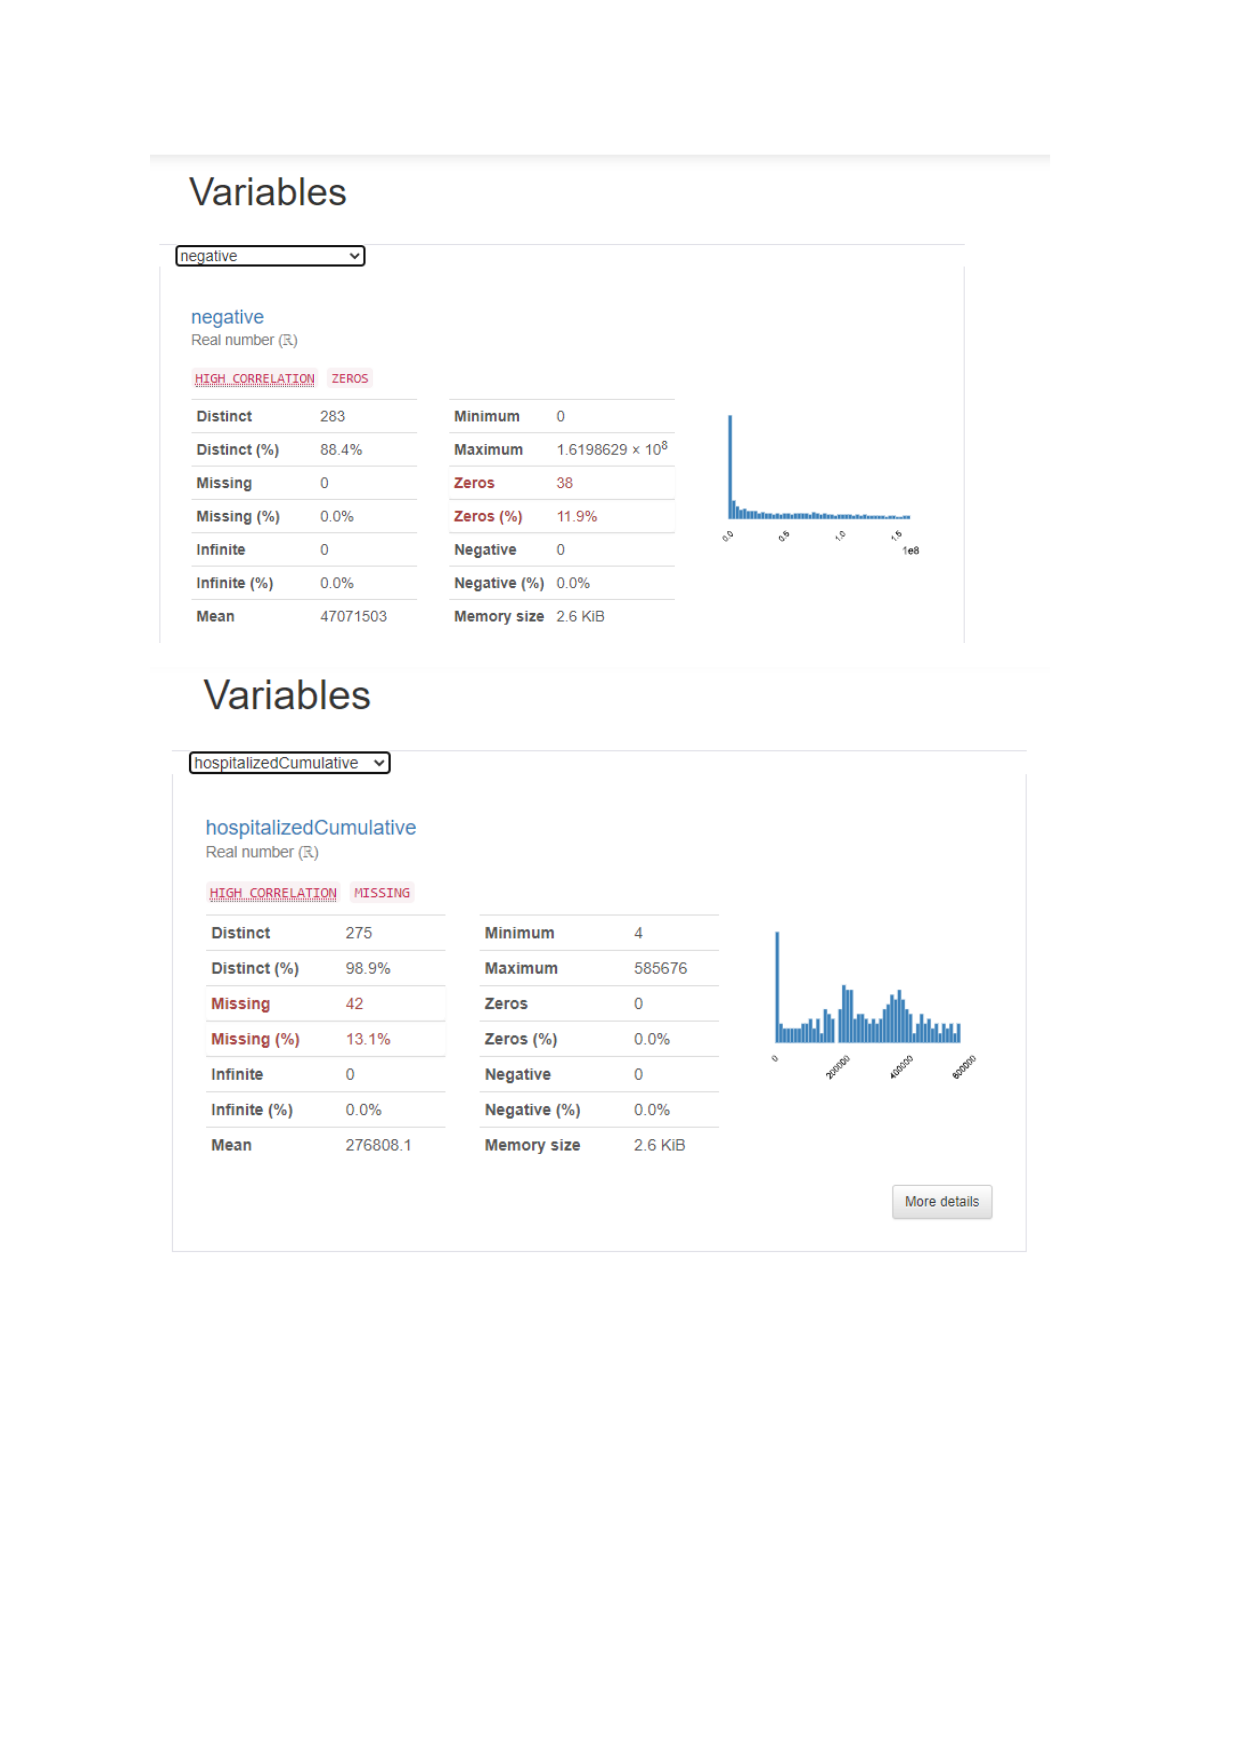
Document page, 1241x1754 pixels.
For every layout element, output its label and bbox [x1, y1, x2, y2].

picture [150, 150, 1050, 643]
picture [150, 667, 1050, 1262]
